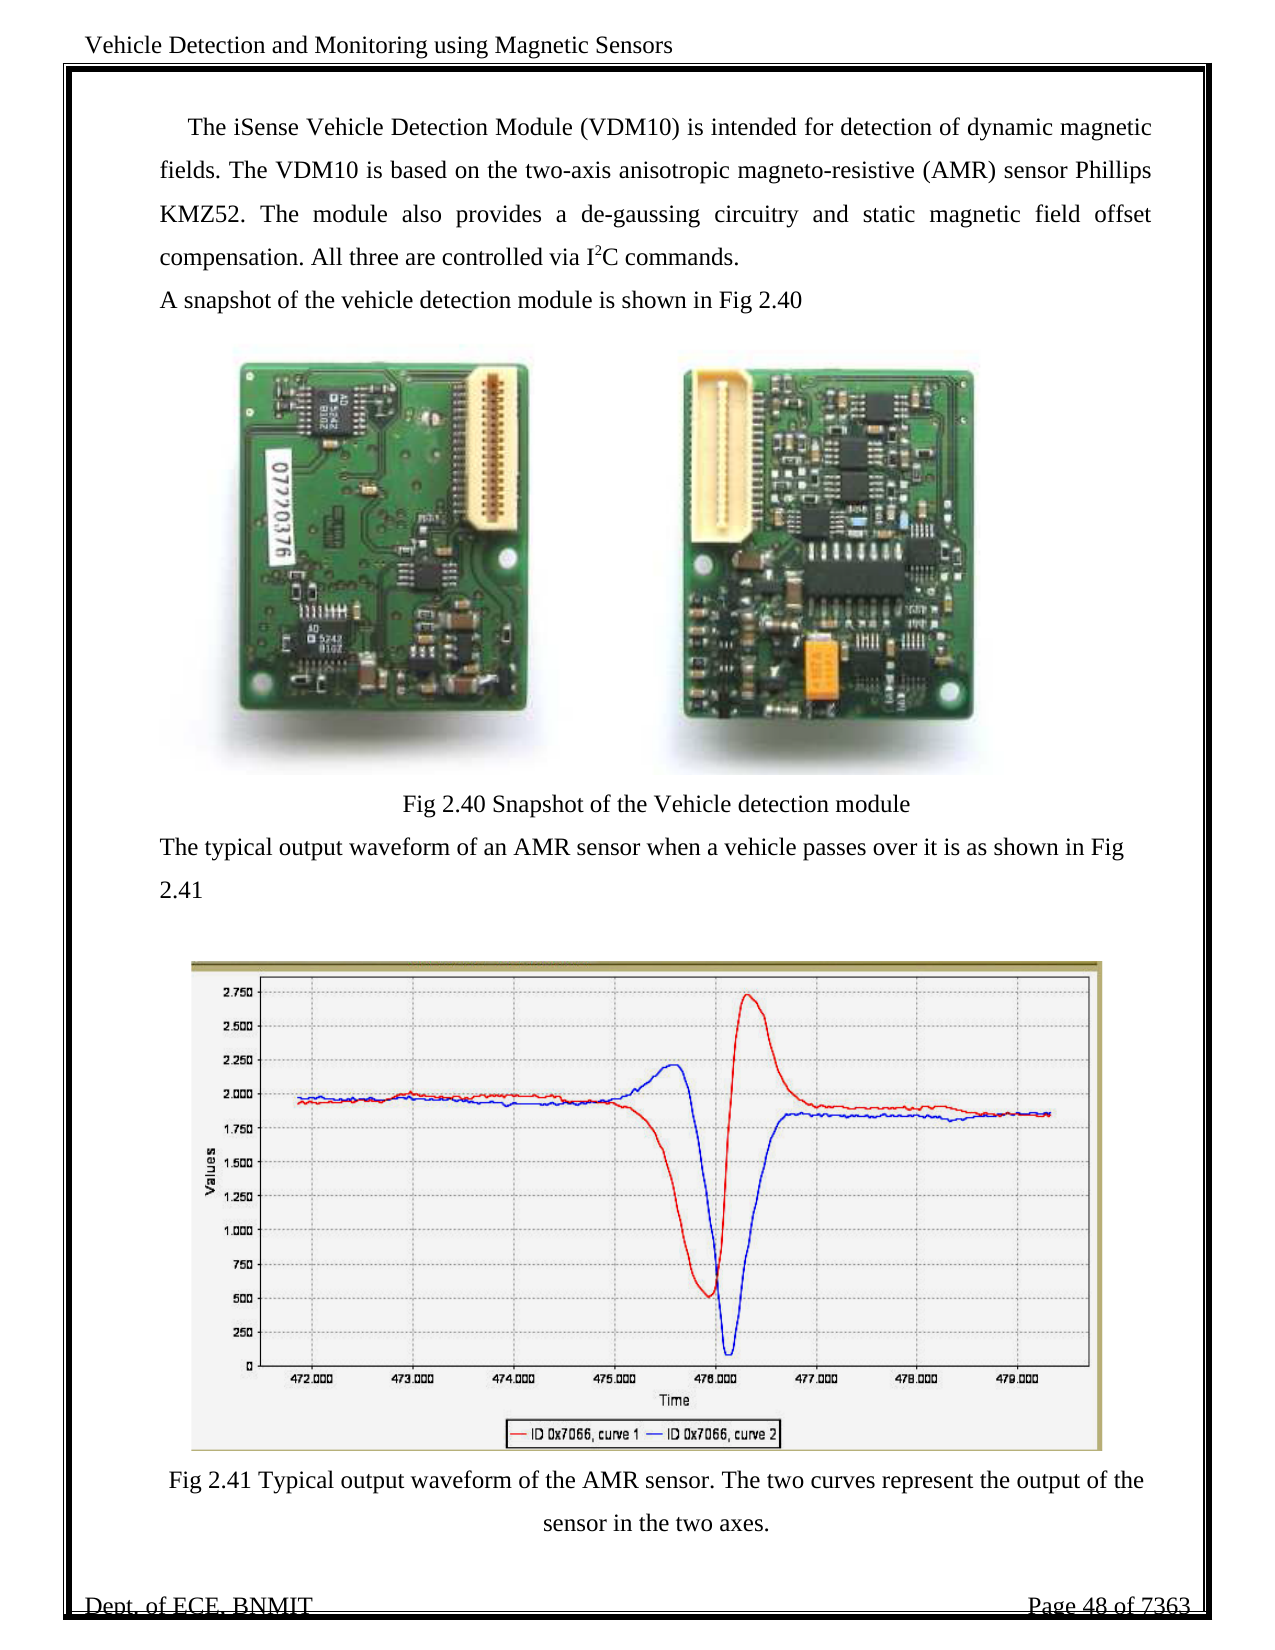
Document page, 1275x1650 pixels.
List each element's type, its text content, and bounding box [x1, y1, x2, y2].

list Fig 2.41 Typical output waveform of the AMR sensor. The two curves represent the output of the sensor in the two axes. [159, 1465, 1153, 1537]
list The iSense Vehicle Detection Module (VDM10) is intended for detection of dynamic magnetic fields. The VDM10 is based on the two-axis anisotropic magneto-resistive (AMR) sensor Phillips KMZ52. The module also provides a de-gaussing circuitry and static magnetic field offset compensation. All three are controlled via I2C commands. [147, 112, 1153, 271]
picture [159, 328, 1050, 775]
list Fig 2.40 Snapshot of the Vehicle detection module [159, 789, 1153, 817]
list A snapshot of the vehicle detection module is shown in Fig 2.40 [159, 285, 1153, 314]
list The typical output waveform of an AMR sensor when a vehicle passes over it is as shown in Fig 2.41 [159, 832, 1153, 904]
